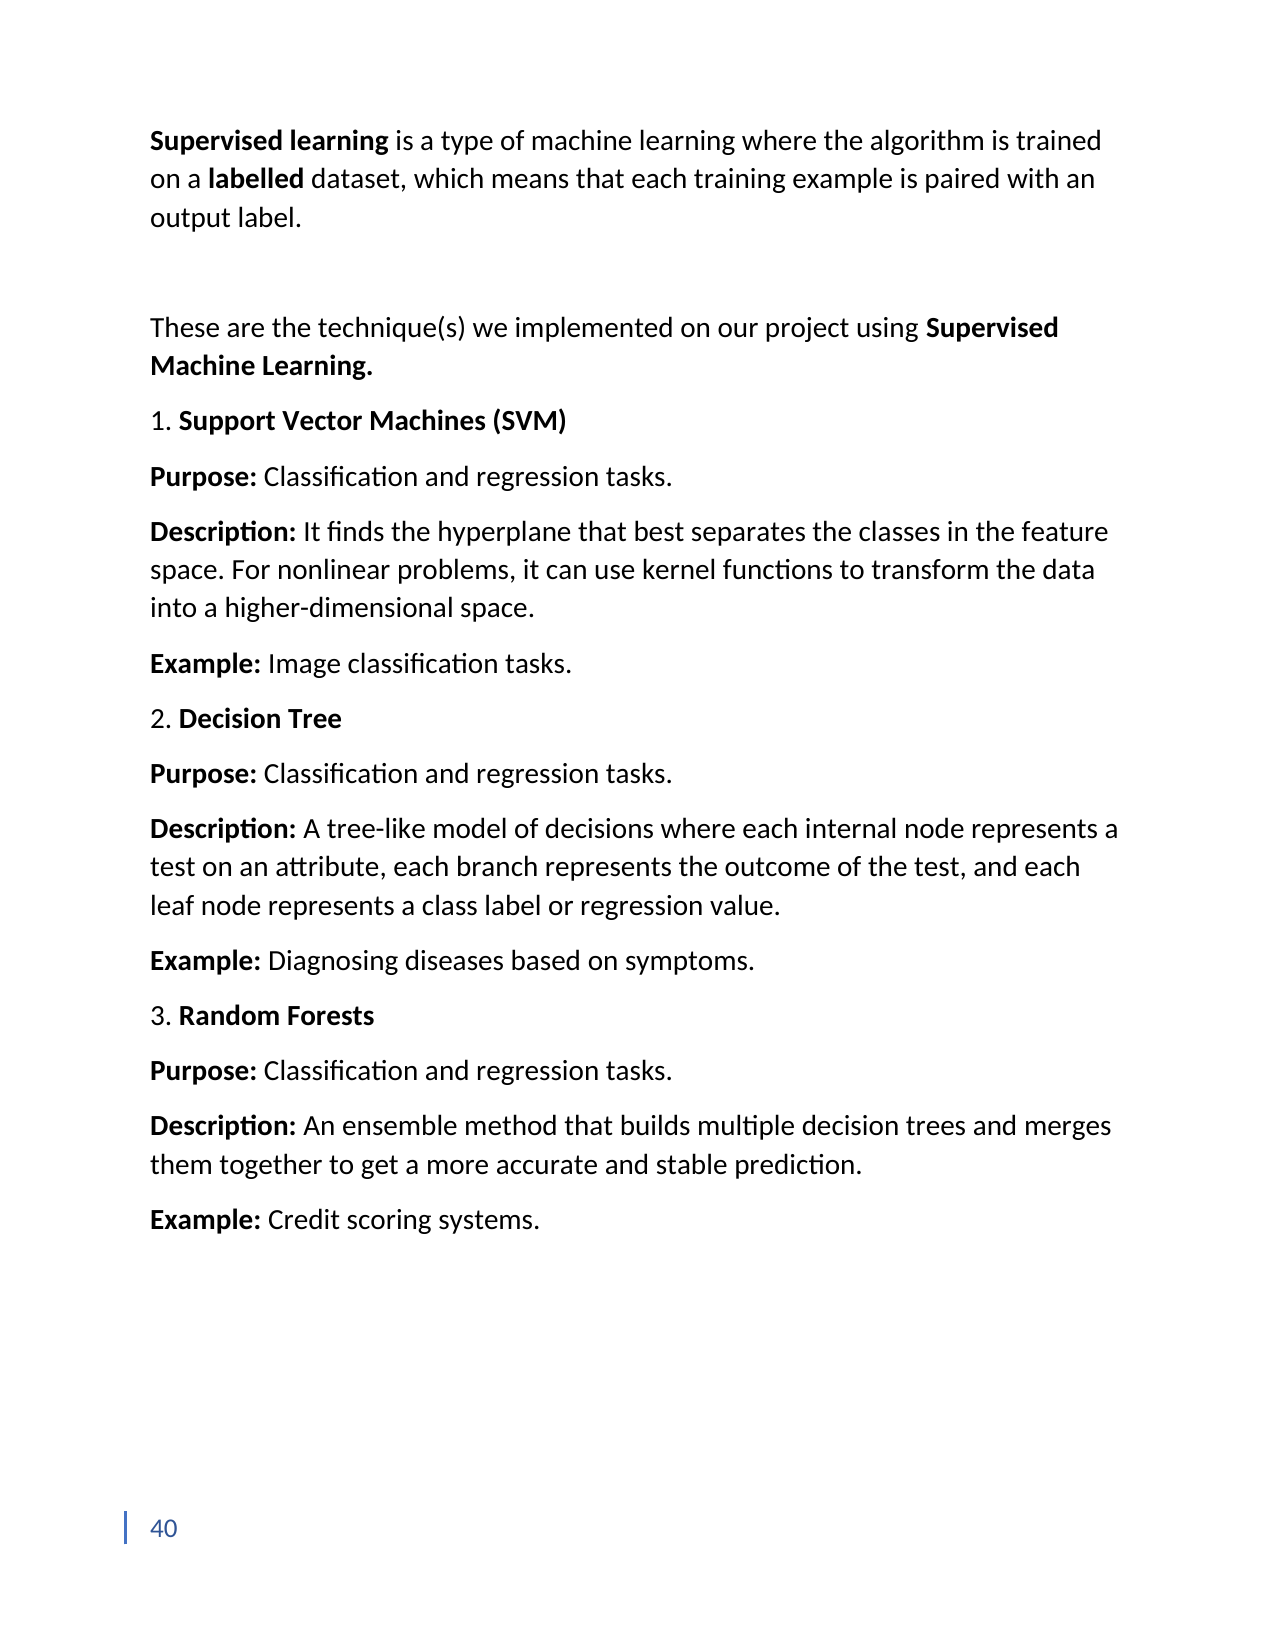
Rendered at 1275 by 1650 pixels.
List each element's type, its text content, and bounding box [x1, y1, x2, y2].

text Supervised learning is a type of machine learning where the algorithm is trained on a labelled dataset, which means that each training example is paired with an output label. [150, 122, 1125, 234]
text Purpose: Classification and regression tasks. [150, 755, 1125, 791]
text Purpose: Classification and regression tasks. [150, 458, 1125, 493]
text Description: It finds the hyperplane that best separates the classes in the feature space. For nonlinear problems, it can use kernel functions to transform the data into a higher-dimensional space. [150, 513, 1125, 625]
text Example: Image classification tasks. [150, 645, 1125, 680]
text 2. Decision Tree [150, 700, 1125, 735]
text Purpose: Classification and regression tasks. [150, 1052, 1125, 1088]
text Description: An ensemble method that builds multiple decision trees and merges them together to get a more accurate and stable prediction. [150, 1107, 1125, 1181]
text 1. Support Vector Machines (SVM) [150, 402, 1125, 438]
text Example: Credit scoring systems. [150, 1201, 1125, 1236]
text Example: Diagnosing diseases based on symptoms. [150, 942, 1125, 978]
text These are the technique(s) we implemented on our project using Supervised Machine Learning. [150, 309, 1125, 383]
text Description: A tree-like model of decisions where each internal node represents a test on an attribute, each branch represents the outcome of the test, and each leaf node represents a class label or regression value. [150, 810, 1125, 922]
text 3. Random Forests [150, 997, 1125, 1033]
